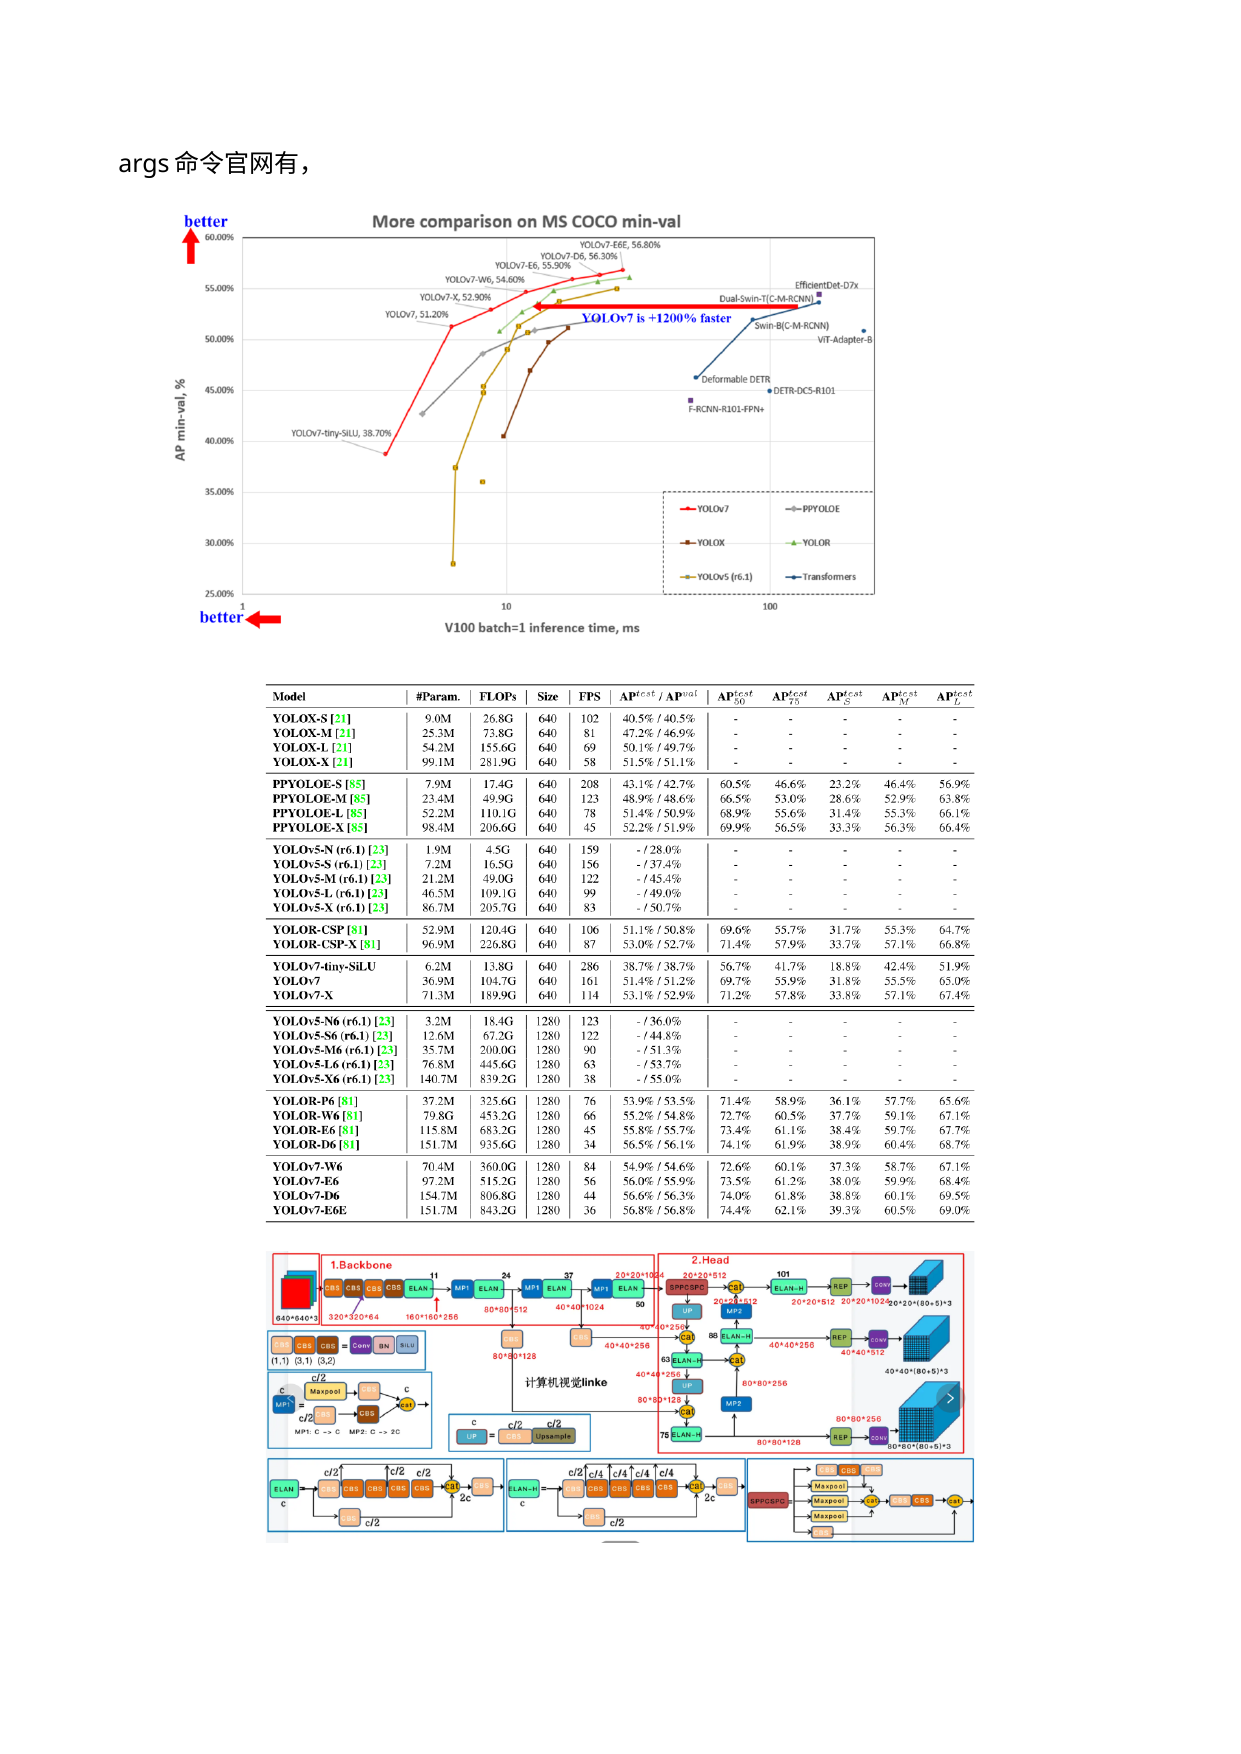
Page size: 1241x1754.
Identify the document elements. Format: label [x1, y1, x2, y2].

picture [265, 682, 975, 1224]
picture [168, 210, 877, 638]
picture [265, 1251, 975, 1543]
text [118, 129, 1122, 194]
